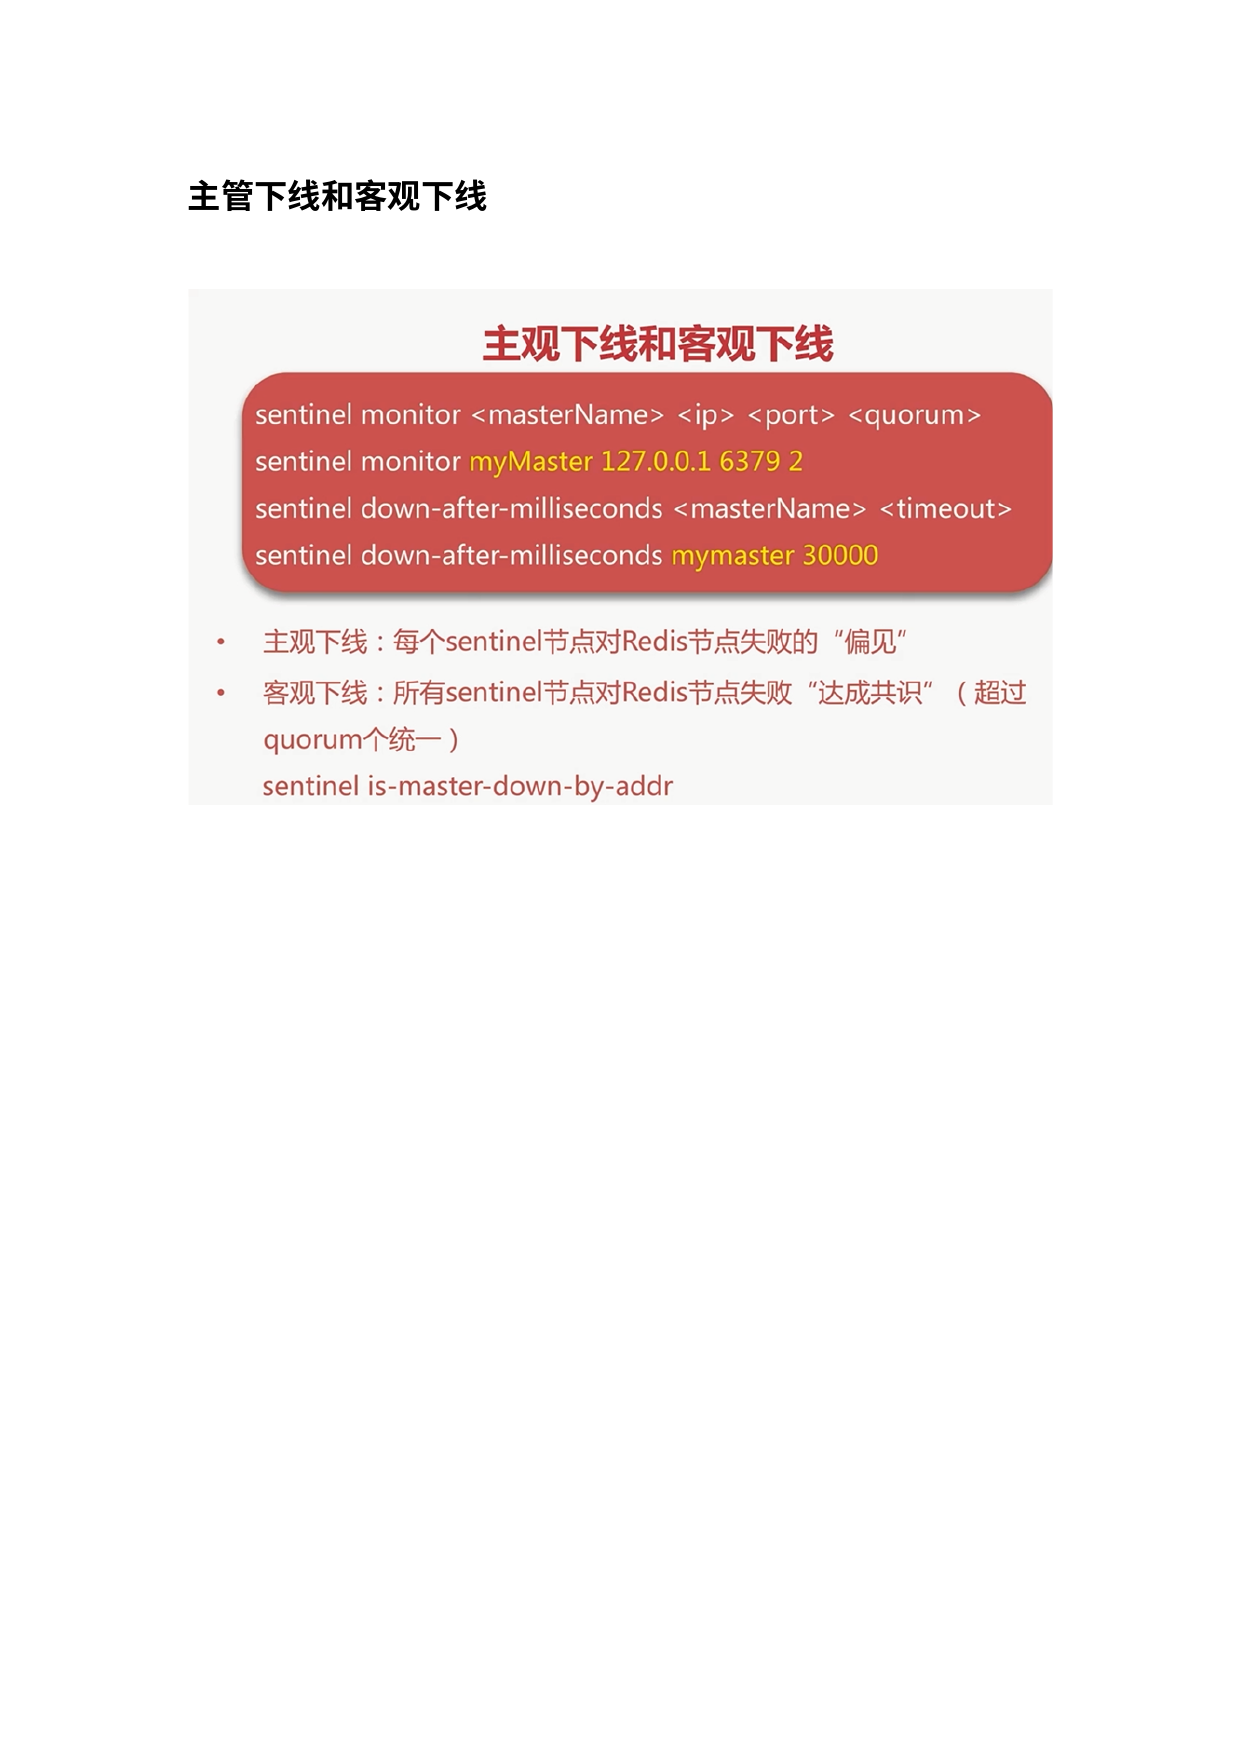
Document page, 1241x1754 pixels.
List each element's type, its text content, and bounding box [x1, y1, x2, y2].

picture [187, 289, 1053, 805]
subtitle 主管下线和客观下线 [187, 162, 1053, 227]
